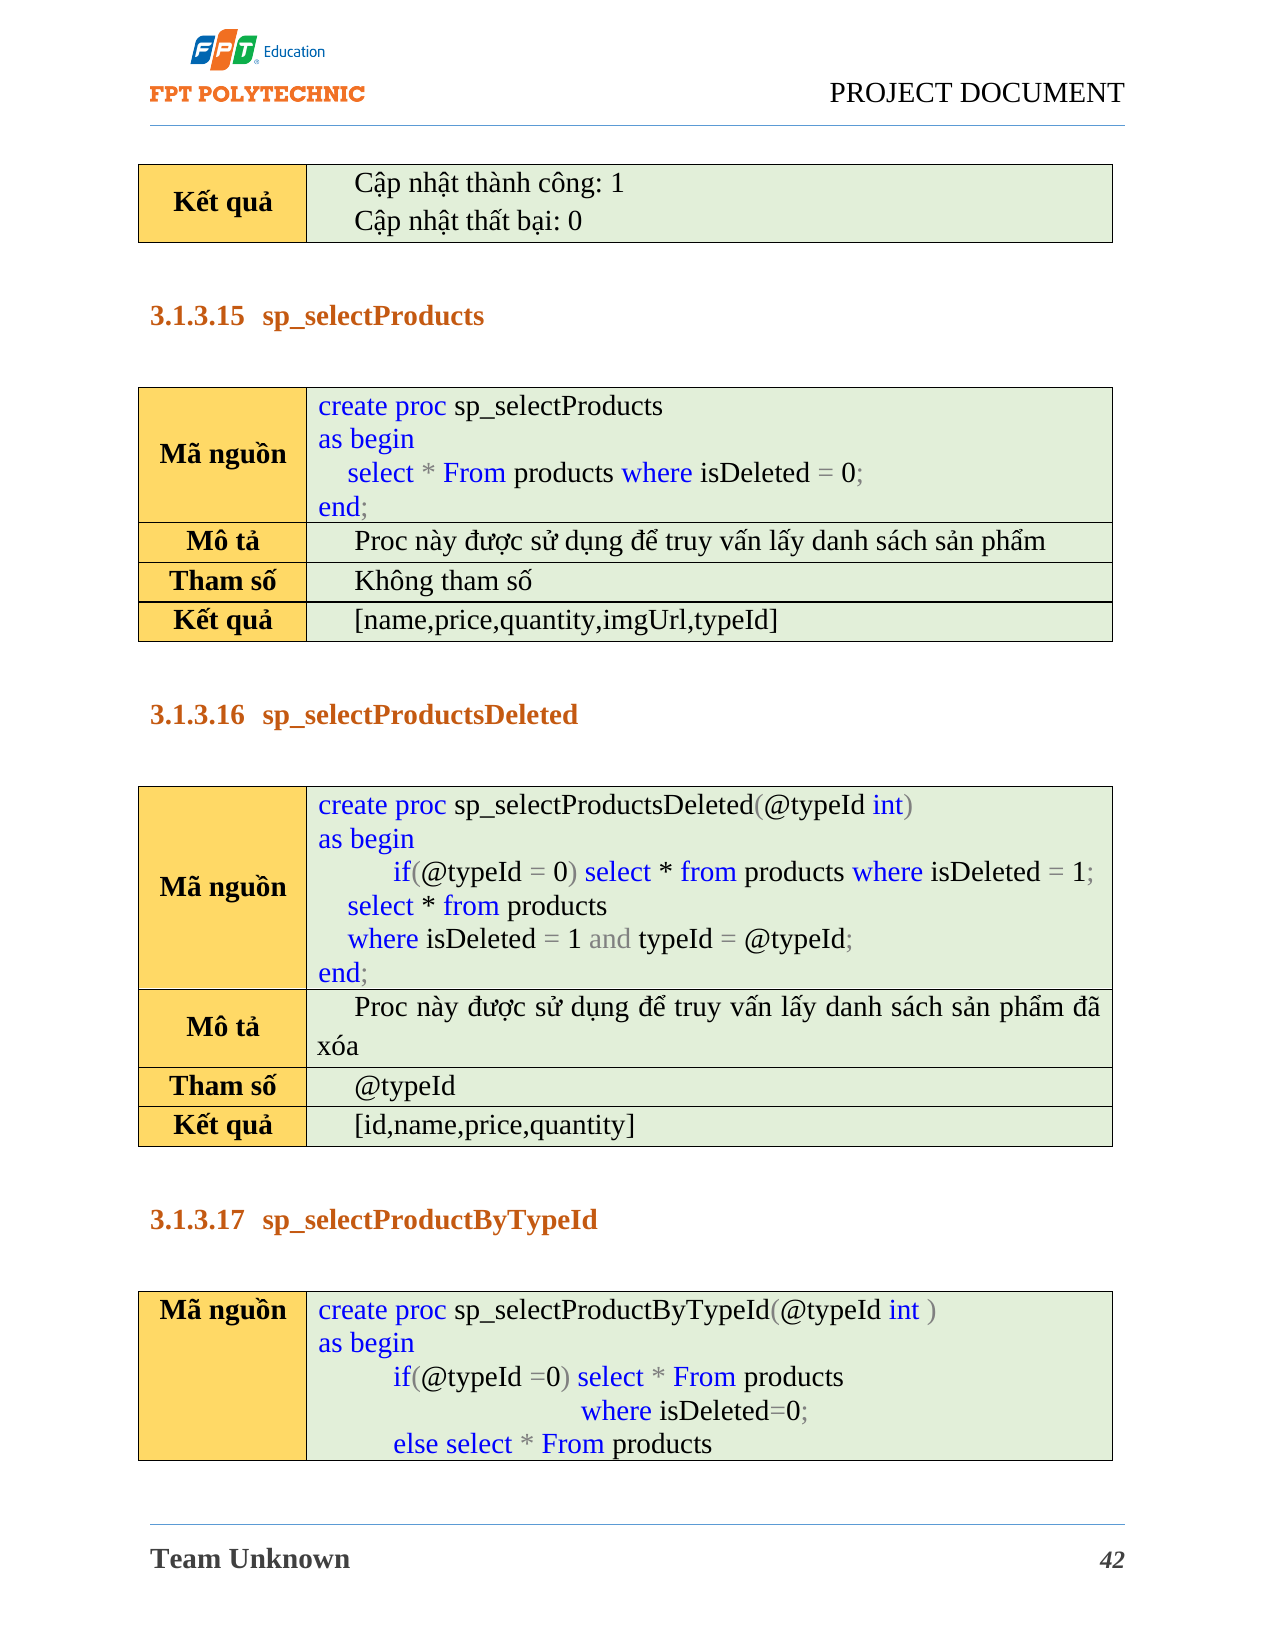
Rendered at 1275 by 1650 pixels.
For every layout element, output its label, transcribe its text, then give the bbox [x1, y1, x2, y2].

table_cell Proc này được sử dụng để truy vấn lấy danh sách sản phẩm [307, 523, 1112, 562]
table_header Mã nguồn [139, 1292, 306, 1460]
table_cell Kết quả [139, 603, 306, 641]
table_cell Mô tả [139, 990, 306, 1067]
table_header create proc sp_selectProductsDeleted(@typeId int) as begin if(@typeId = 0) select * from products where isDeleted = 1; select * from products where isDeleted = 1 and typeId = @typeId; end; [307, 787, 1112, 988]
table_header Mã nguồn [139, 787, 306, 988]
subtitle sp_selectProductByTypeId [150, 1202, 1125, 1236]
table_cell Tham số [139, 563, 306, 601]
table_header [307, 1292, 1112, 1460]
table_header Mã nguồn [139, 388, 306, 522]
table_cell Cập nhật thành công: 1 Cập nhật thất bại: 0 [307, 165, 1112, 242]
subtitle sp_selectProducts [150, 298, 1125, 332]
table_cell Proc này được sử dụng để truy vấn lấy danh sách sản phẩm đã xóa [307, 990, 1112, 1067]
table_cell @typeId [307, 1068, 1112, 1106]
picture [150, 29, 365, 102]
subtitle sp_selectProductsDeleted [150, 697, 1125, 731]
table_cell [id,name,price,quantity] [307, 1107, 1112, 1146]
table_cell Kết quả [139, 165, 306, 242]
table_cell [name,price,quantity,imgUrl,typeId] [307, 603, 1112, 641]
table_cell Mô tả [139, 523, 306, 562]
table_header create proc sp_selectProducts as begin select * From products where isDeleted = 0; end; [307, 388, 1112, 522]
table_cell Không tham số [307, 563, 1112, 601]
table_cell Kết quả [139, 1107, 306, 1146]
table_cell Tham số [139, 1068, 306, 1106]
